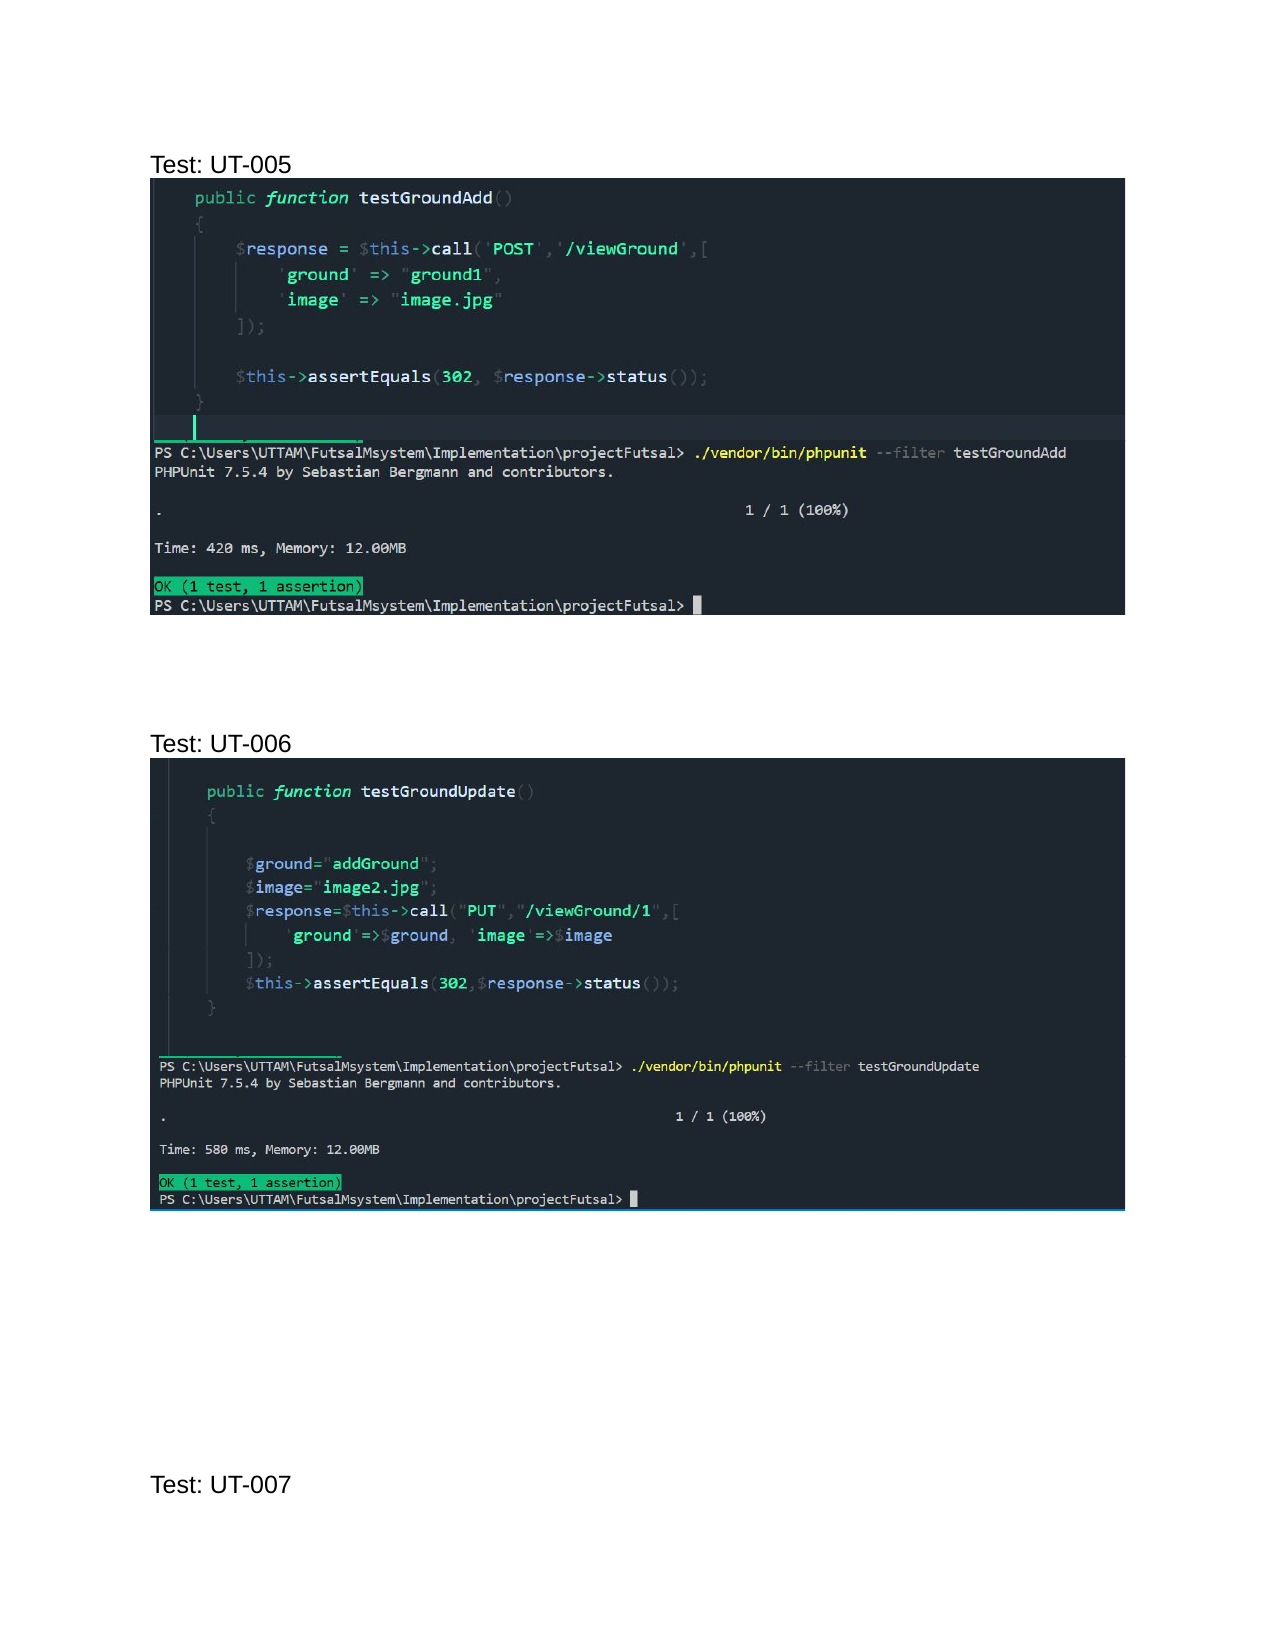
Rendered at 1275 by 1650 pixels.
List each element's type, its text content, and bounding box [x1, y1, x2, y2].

picture [150, 758, 1125, 1211]
text Test: UT-006 [150, 729, 1125, 758]
text Test: UT-007 [150, 1470, 1125, 1498]
text Test: UT-005 [150, 150, 1125, 178]
picture [150, 178, 1125, 615]
